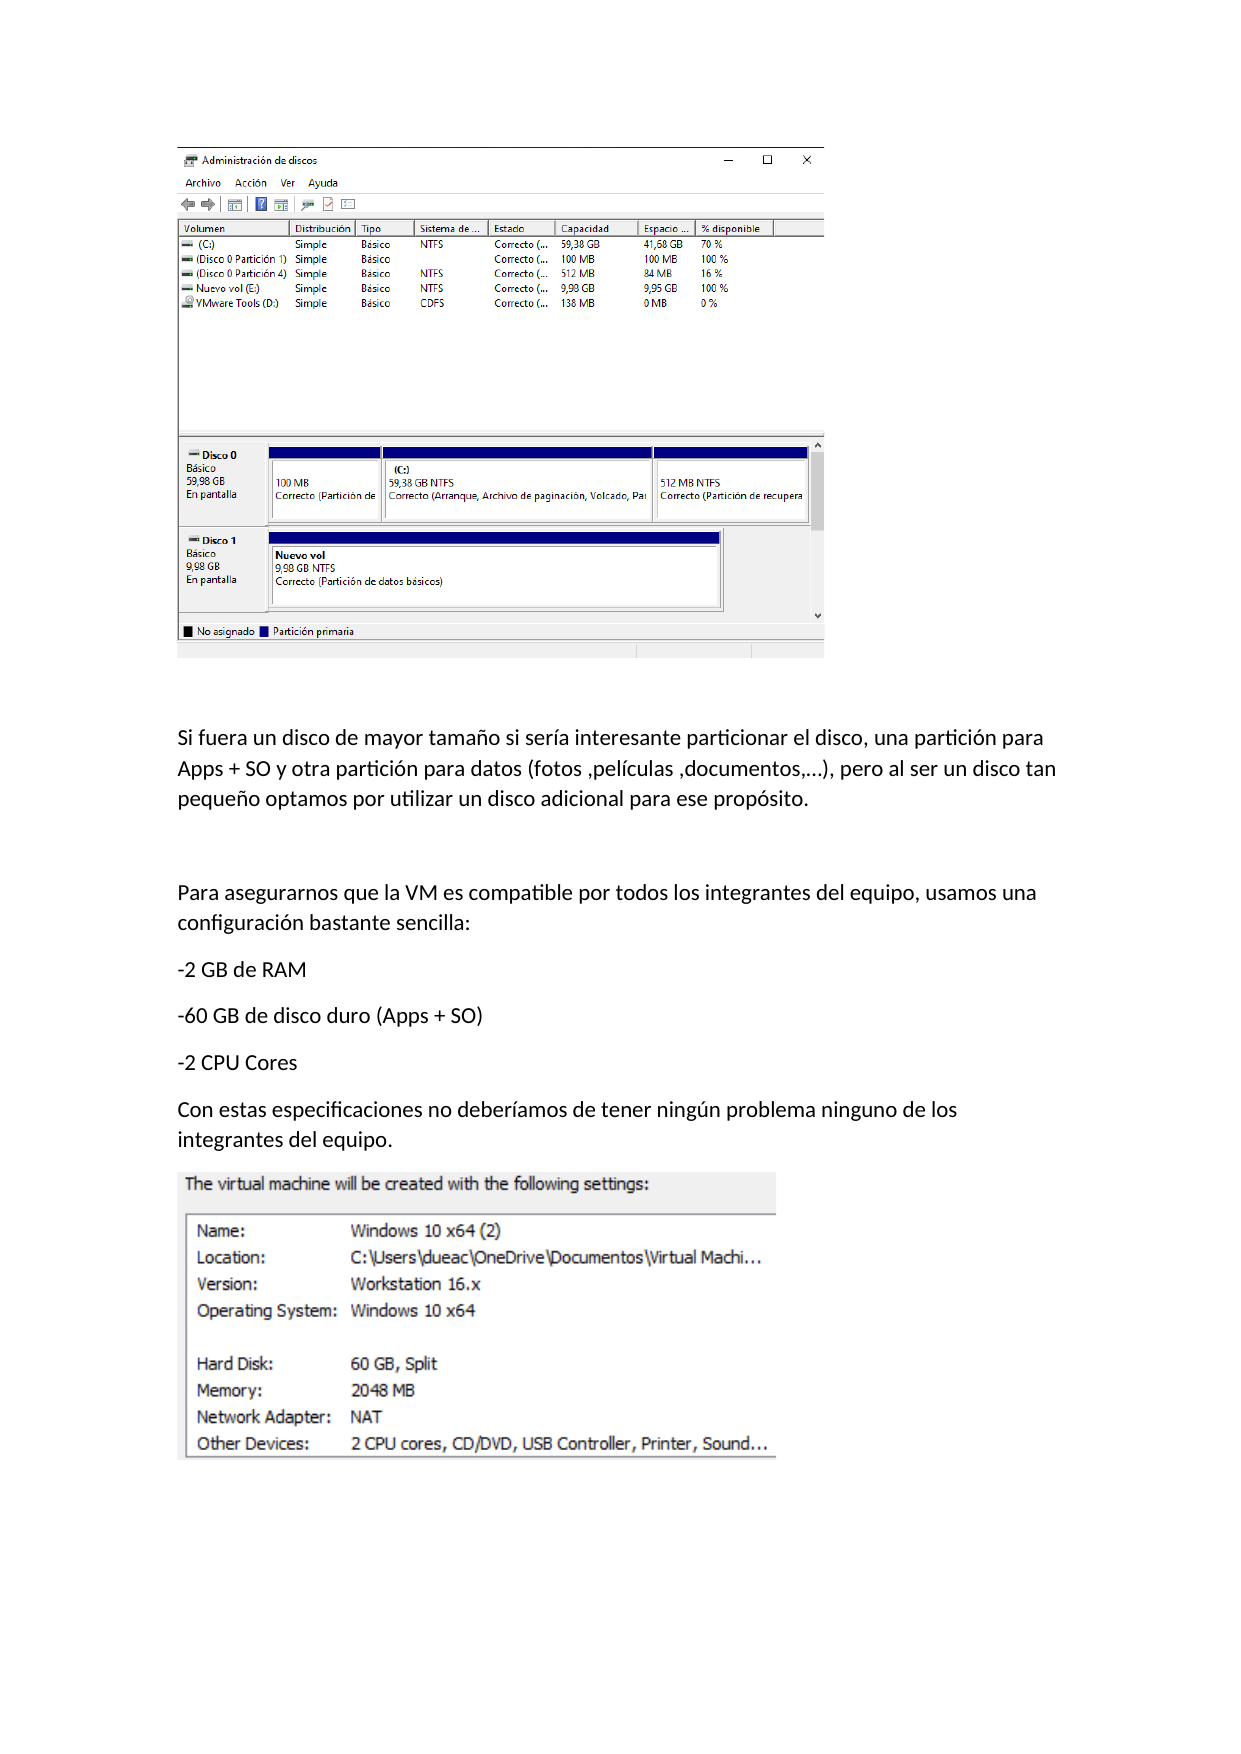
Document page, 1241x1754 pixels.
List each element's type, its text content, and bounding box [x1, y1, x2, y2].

picture [177, 147, 825, 658]
text Si fuera un disco de mayor tamaño si sería interesante particionar el disco, una partición para Apps + SO y otra partición para datos (fotos ,películas ,documentos,…), pero al ser un disco tan pequeño optamos por utilizar un disco adicional para ese propósito. [177, 723, 1063, 812]
text -60 GB de disco duro (Apps + SO) [177, 1002, 1063, 1030]
text -2 GB de RAM [177, 955, 1063, 983]
picture [177, 1172, 777, 1460]
text -2 CPU Cores [177, 1048, 1063, 1077]
text Con estas especificaciones no deberíamos de tener ningún problema ninguno de los integrantes del equipo. [177, 1095, 1063, 1154]
text Para asegurarnos que la VM es compatible por todos los integrantes del equipo, usamos una configuración bastante sencilla: [177, 878, 1063, 936]
